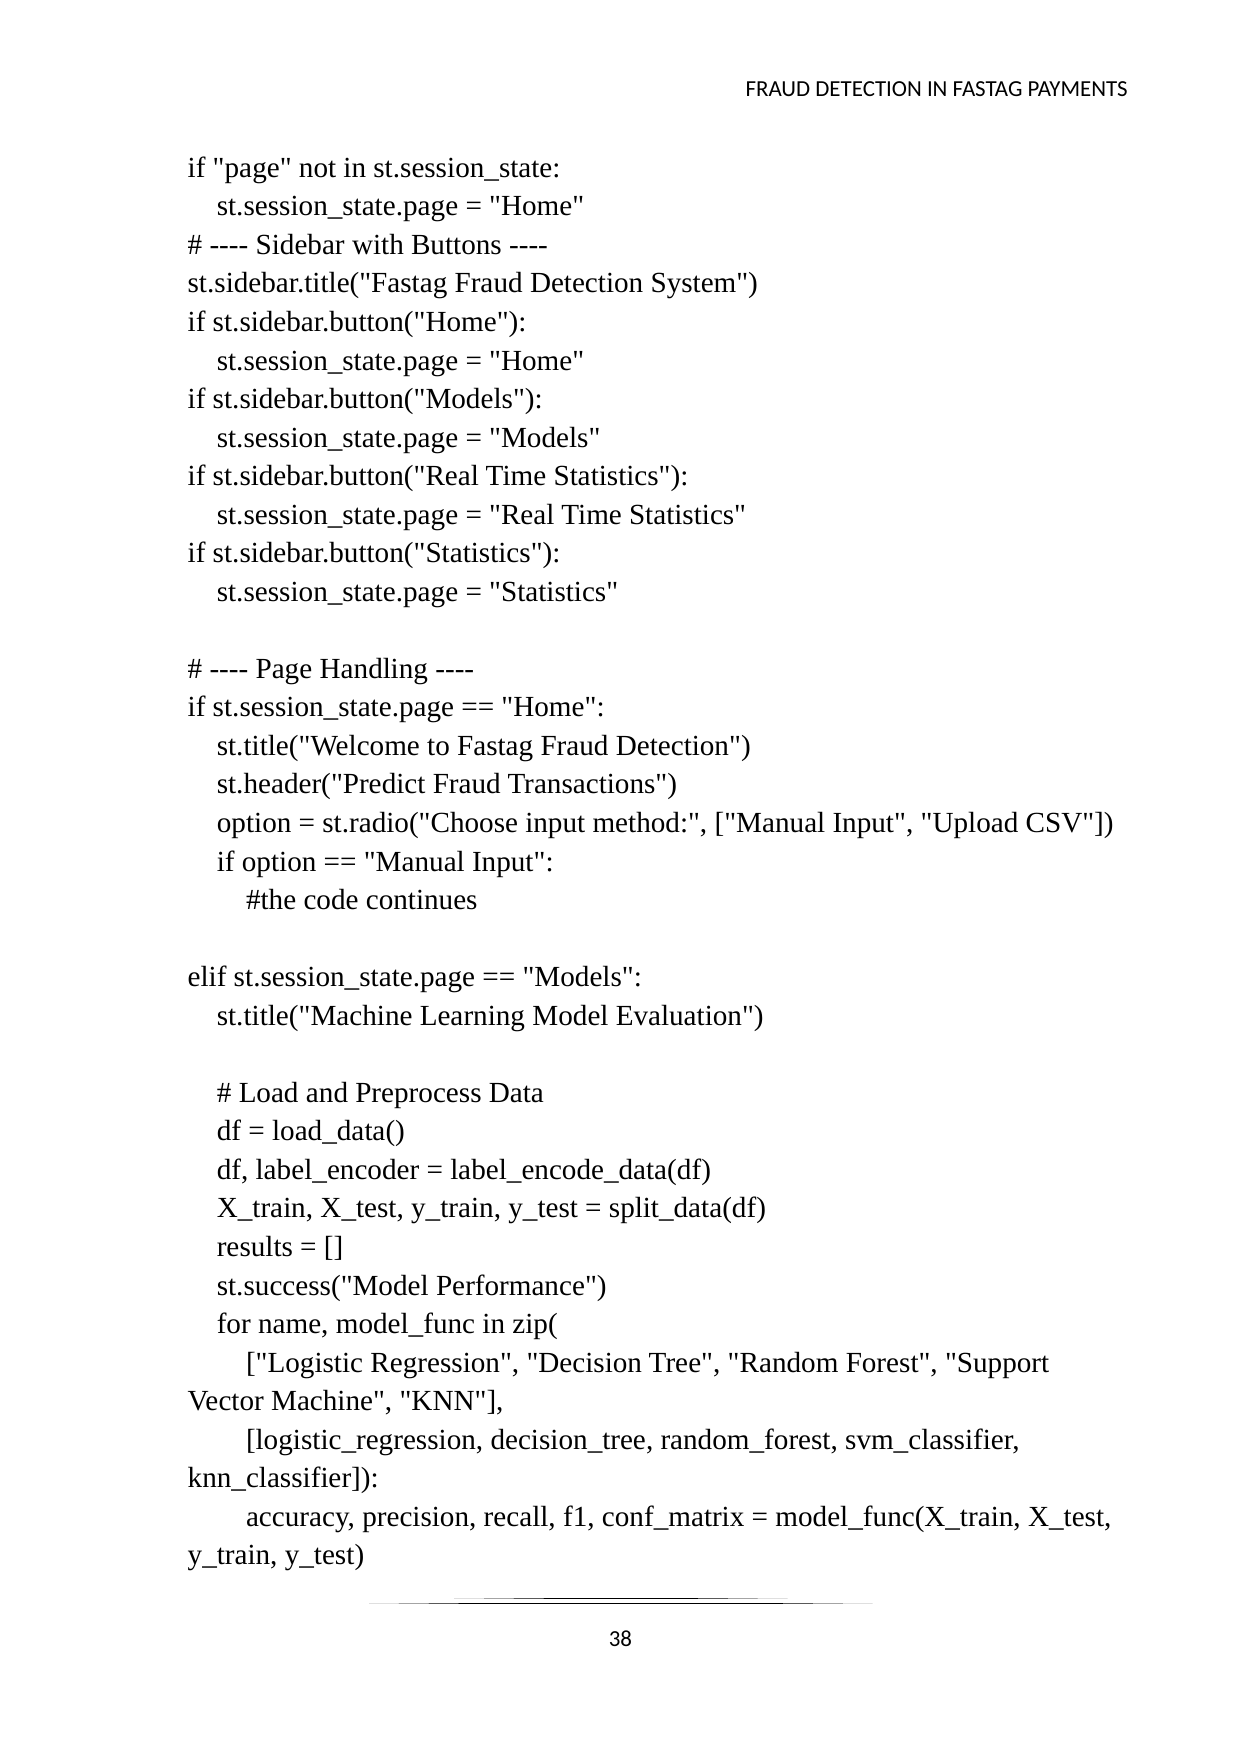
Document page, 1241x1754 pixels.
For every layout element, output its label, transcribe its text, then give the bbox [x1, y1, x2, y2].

text # ---- Sidebar with Buttons ---- [187, 227, 1128, 261]
text st.title("Machine Learning Model Evaluation") [187, 998, 1128, 1031]
text if st.session_state.page == "Home": [187, 689, 1128, 723]
text if st.sidebar.button("Home"): [187, 304, 1128, 338]
text for name, model_func in zip( [187, 1306, 1128, 1340]
text st.title("Welcome to Fastag Fraud Detection") [187, 728, 1128, 762]
text elif st.session_state.page == "Models": [187, 959, 1128, 993]
text # Load and Preprocess Data [187, 1075, 1128, 1108]
text # ---- Page Handling ---- [187, 651, 1128, 684]
text [logistic_regression, decision_tree, random_forest, svm_classifier, knn_classifier]): [187, 1422, 1128, 1494]
text #the code continues [187, 882, 1128, 916]
text st.header("Predict Fraud Transactions") [187, 767, 1128, 800]
text df, label_encoder = label_encode_data(df) [187, 1152, 1128, 1186]
text st.session_state.page = "Models" [187, 420, 1128, 453]
text df = load_data() [187, 1113, 1128, 1147]
text st.session_state.page = "Home" [187, 188, 1128, 222]
text option = st.radio("Choose input method:", ["Manual Input", "Upload CSV"]) [187, 805, 1128, 839]
text st.session_state.page = "Home" [187, 343, 1128, 376]
text if option == "Manual Input": [187, 844, 1128, 877]
text if st.sidebar.button("Models"): [187, 381, 1128, 415]
text st.sidebar.title("Fastag Fraud Detection System") [187, 266, 1128, 299]
text accuracy, precision, recall, f1, conf_matrix = model_func(X_train, X_test, y_train, y_test) [187, 1499, 1128, 1571]
text ["Logistic Regression", "Decision Tree", "Random Forest", "Support Vector Machine", "KNN"], [187, 1345, 1128, 1417]
text if "page" not in st.session_state: [187, 150, 1128, 183]
text if st.sidebar.button("Statistics"): [187, 535, 1128, 569]
text st.success("Model Performance") [187, 1268, 1128, 1301]
text if st.sidebar.button("Real Time Statistics"): [187, 458, 1128, 492]
text st.session_state.page = "Real Time Statistics" [187, 497, 1128, 530]
text st.session_state.page = "Statistics" [187, 574, 1128, 607]
text X_train, X_test, y_train, y_test = split_data(df) [187, 1191, 1128, 1224]
text results = [] [187, 1229, 1128, 1263]
